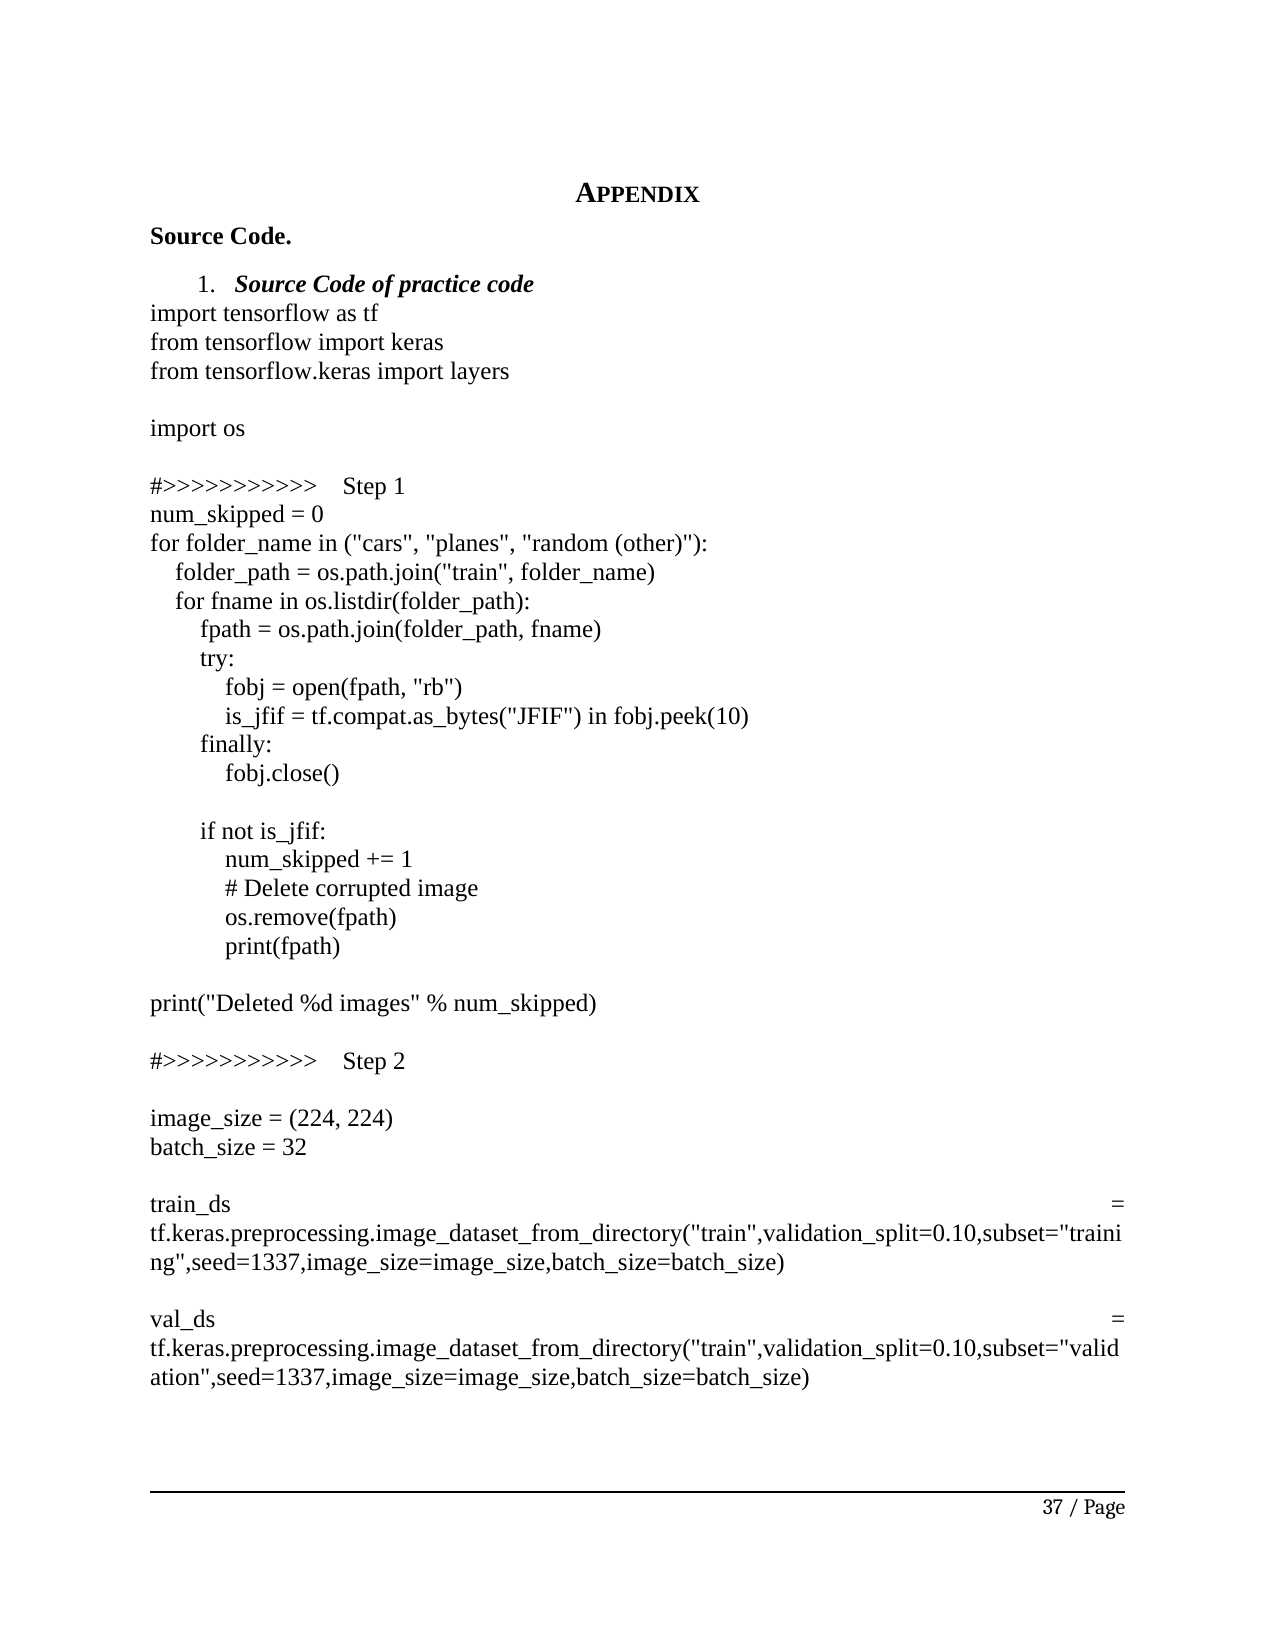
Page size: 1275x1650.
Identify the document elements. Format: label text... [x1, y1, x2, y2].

text is_jfif = tf.compat.as_bytes("JFIF") in fobj.peek(10) [150, 701, 1125, 729]
text for fname in os.listdir(folder_path): [150, 586, 1125, 614]
text #>>>>>>>>>>> Step 2 [150, 1046, 1125, 1074]
text for folder_name in ("cars", "planes", "random (other)"): [150, 528, 1125, 557]
text num_skipped += 1 [150, 844, 1125, 873]
text fobj = open(fpath, "rb") [150, 672, 1125, 701]
text os.remove(fpath) [150, 902, 1125, 931]
text fpath = os.path.join(folder_path, fname) [150, 614, 1125, 643]
text fobj.close() [150, 758, 1125, 787]
text import tensorflow as tf [150, 298, 1125, 327]
text # Delete corrupted image [150, 873, 1125, 902]
text Appendix [150, 175, 1125, 208]
list Source Code of practice code [197, 269, 1125, 298]
text from tensorflow.keras import layers [150, 356, 1125, 384]
text print(fpath) [150, 931, 1125, 959]
text folder_path = os.path.join("train", folder_name) [150, 557, 1125, 586]
text batch_size = 32 [150, 1132, 1125, 1161]
text finally: [150, 729, 1125, 758]
text Source Code. [150, 221, 1125, 250]
text import os [150, 413, 1125, 442]
text #>>>>>>>>>>> Step 1 [150, 471, 1125, 499]
text train_ds = tf.keras.preprocessing.image_dataset_from_directory("train",validation_split=0.10,subset="training",seed=1337,image_size=image_size,batch_size=batch_size) [150, 1189, 1125, 1276]
text if not is_jfif: [150, 816, 1125, 844]
text image_size = (224, 224) [150, 1103, 1125, 1132]
text val_ds = tf.keras.preprocessing.image_dataset_from_directory("train",validation_split=0.10,subset="validation",seed=1337,image_size=image_size,batch_size=batch_size) [150, 1304, 1125, 1391]
text from tensorflow import keras [150, 327, 1125, 356]
text print("Deleted %d images" % num_skipped) [150, 988, 1125, 1017]
text num_skipped = 0 [150, 499, 1125, 528]
text try: [150, 643, 1125, 672]
